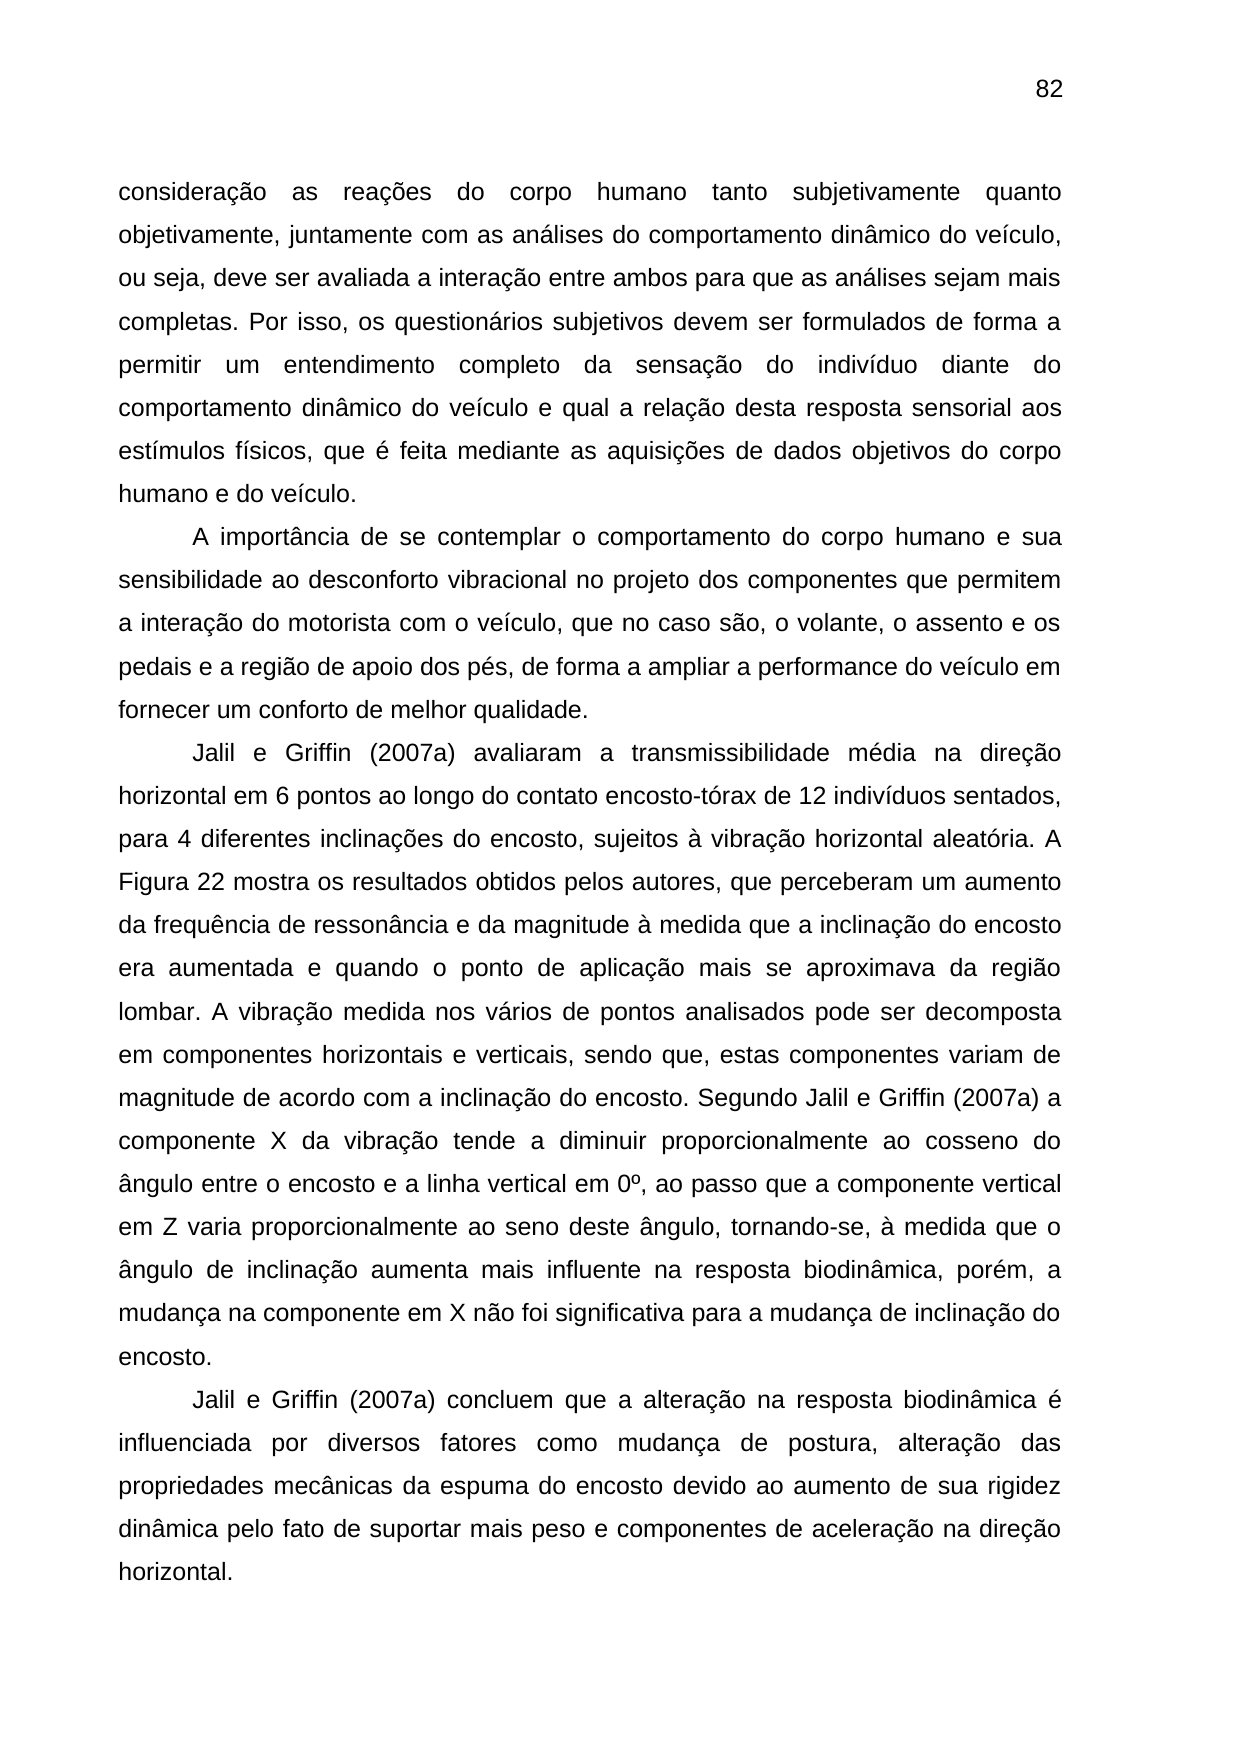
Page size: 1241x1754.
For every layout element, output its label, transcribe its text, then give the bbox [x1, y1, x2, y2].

text Jalil e Griffin (2007a) concluem que a alteração na resposta biodinâmica é influenciada por diversos fatores como mudança de postura, alteração das propriedades mecânicas da espuma do encosto devido ao aumento de sua rigidez dinâmica pelo fato de suportar mais peso e componentes de aceleração na direção horizontal. [118, 1385, 1063, 1586]
text Jalil e Griffin (2007a) avaliaram a transmissibilidade média na direção horizontal em 6 pontos ao longo do contato encosto-tórax de 12 indivíduos sentados, para 4 diferentes inclinações do encosto, sujeitos à vibração horizontal aleatória. A Figura 22 mostra os resultados obtidos pelos autores, que perceberam um aumento da frequência de ressonância e da magnitude à medida que a inclinação do encosto era aumentada e quando o ponto de aplicação mais se aproximava da região lombar. A vibração medida nos vários de pontos analisados pode ser decomposta em componentes horizontais e verticais, sendo que, estas componentes variam de magnitude de acordo com a inclinação do encosto. Segundo Jalil e Griffin (2007a) a componente X da vibração tende a diminuir proporcionalmente ao cosseno do ângulo entre o encosto e a linha vertical em 0º, ao passo que a componente vertical em Z varia proporcionalmente ao seno deste ângulo, tornando-se, à medida que o ângulo de inclinação aumenta mais influente na resposta biodinâmica, porém, a mudança na componente em X não foi significativa para a mudança de inclinação do encosto. [118, 738, 1063, 1370]
text A importância de se contemplar o comportamento do corpo humano e sua sensibilidade ao desconforto vibracional no projeto dos componentes que permitem a interação do motorista com o veículo, que no caso são, o volante, o assento e os pedais e a região de apoio dos pés, de forma a ampliar a performance do veículo em fornecer um conforto de melhor qualidade. [118, 522, 1063, 723]
